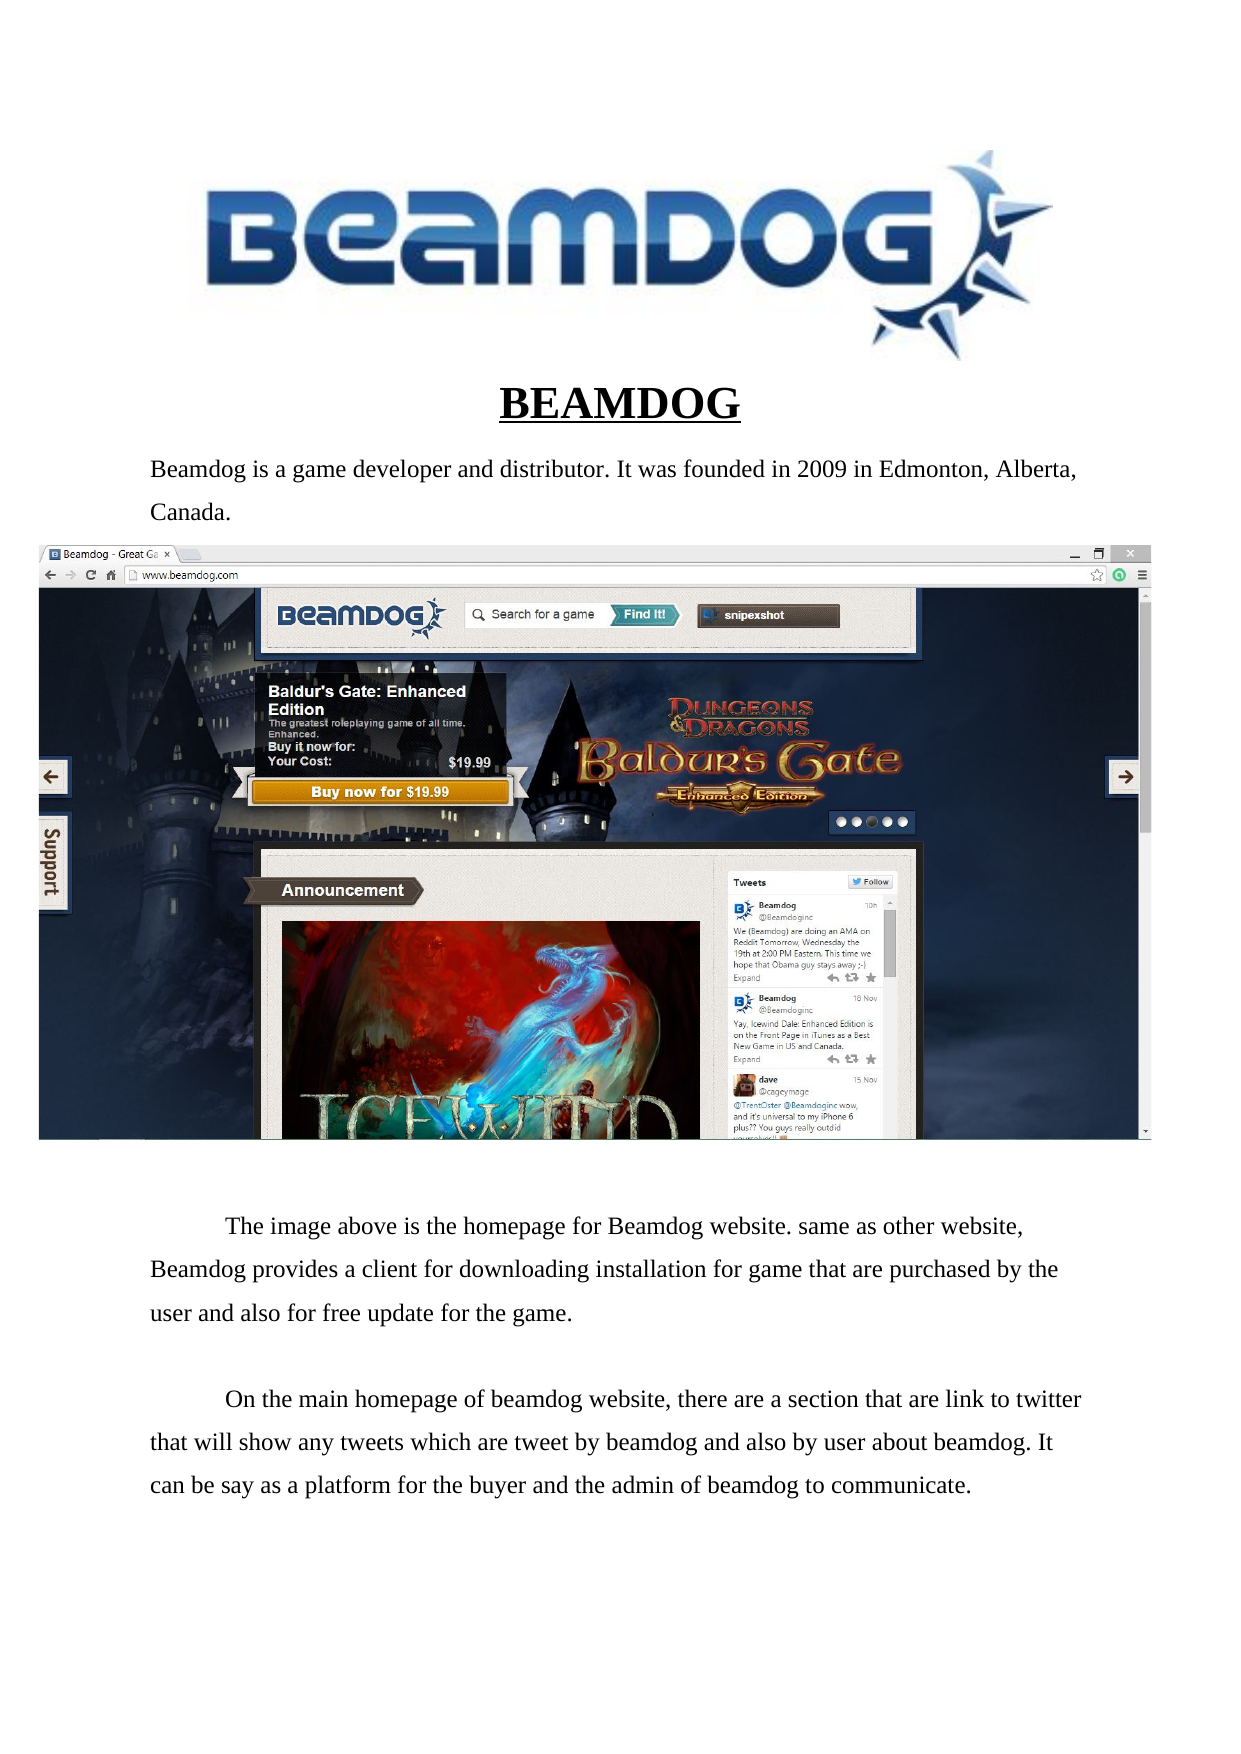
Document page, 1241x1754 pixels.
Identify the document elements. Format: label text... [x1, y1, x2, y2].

picture [38, 545, 1152, 1140]
picture [187, 150, 1053, 361]
text BEAMDOG [150, 375, 1090, 428]
text Beamdog is a game developer and distributor. It was founded in 2009 in Edmonton, Alberta, Canada. [150, 454, 1090, 526]
text The image above is the homepage for Beamdog website. same as other website, Beamdog provides a client for downloading installation for game that are purchased by the user and also for free update for the game. [150, 1211, 1090, 1326]
text On the main homepage of beamdog website, there are a section that are link to twitter that will show any tweets which are tweet by beamdog and also by user about beamdog. It can be say as a platform for the buyer and the admin of beamdog to communicate. [150, 1384, 1090, 1499]
